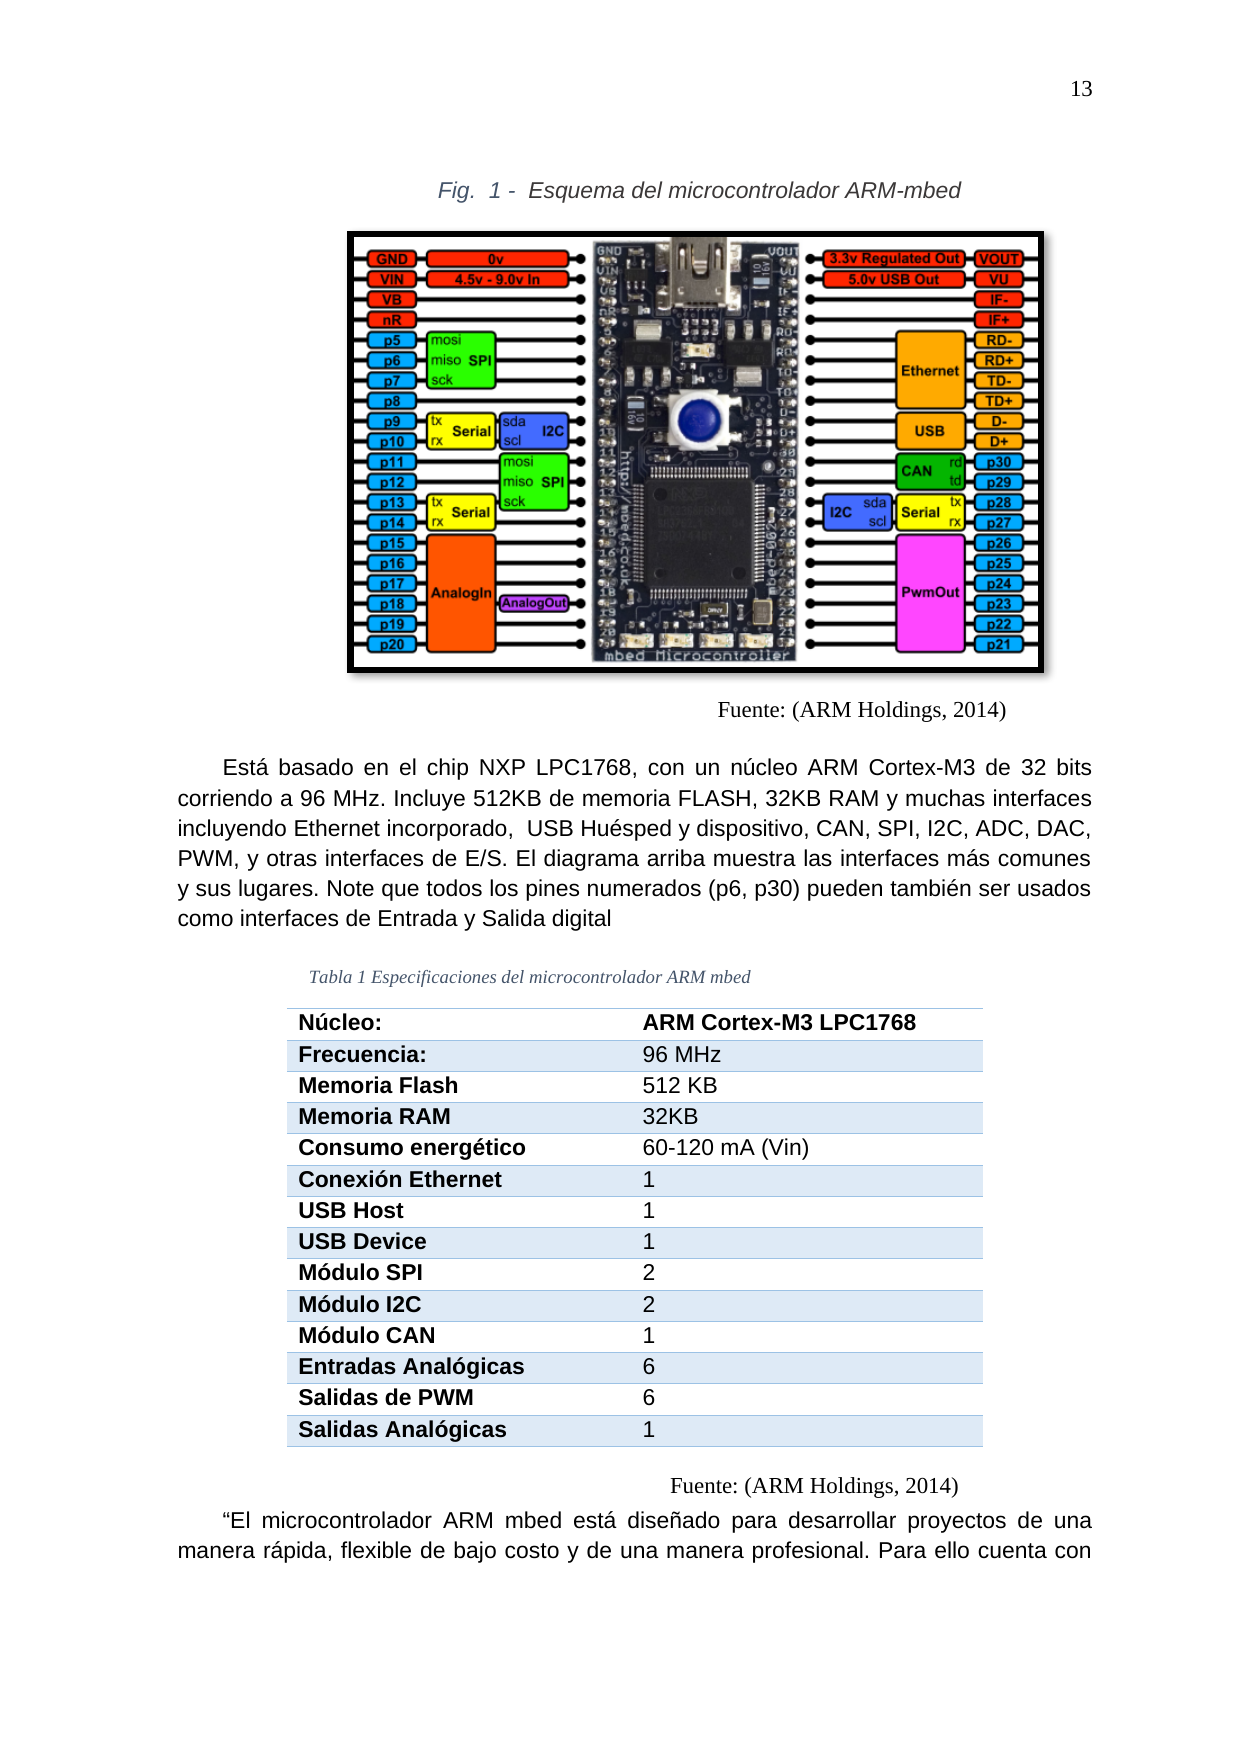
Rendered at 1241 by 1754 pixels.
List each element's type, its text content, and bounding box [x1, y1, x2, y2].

table_cell 6 [631, 1353, 983, 1383]
text Fig. 1 - Esquema del microcontrolador ARM-mbed [263, 177, 1092, 203]
table_cell 512 KB [631, 1072, 983, 1102]
table_cell 1 [631, 1416, 983, 1446]
table_cell 96 MHz [631, 1041, 983, 1071]
table_cell 60-120 mA (Vin) [631, 1134, 983, 1164]
table_cell Salidas de PWM [287, 1384, 631, 1414]
table_cell Módulo SPI [287, 1259, 631, 1289]
table_header Núcleo: [287, 1009, 631, 1039]
table_cell 1 [631, 1197, 983, 1227]
table_cell 2 [631, 1259, 983, 1289]
table_cell Salidas Analógicas [287, 1416, 631, 1446]
table_cell Módulo CAN [287, 1322, 631, 1352]
table_cell 6 [631, 1384, 983, 1414]
text Está basado en el chip NXP LPC1768, con un núcleo ARM Cortex-M3 de 32 bits corriendo a 96 MHz. Incluye 512KB de memoria FLASH, 32KB RAM y muchas interfaces incluyendo Ethernet incorporado, USB Huésped y dispositivo, CAN, SPI, I2C, ADC, DAC, PWM, y otras interfaces de E/S. El diagrama arriba muestra las interfaces más comunes y sus lugares. Note que todos los pines numerados (p6, p30) pueden también ser usados como interfaces de Entrada y Salida digital [177, 754, 1092, 932]
table_cell 2 [631, 1291, 983, 1321]
table_cell 32KB [631, 1103, 983, 1133]
table_cell Entradas Analógicas [287, 1353, 631, 1383]
table_cell 1 [631, 1166, 983, 1196]
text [177, 1507, 1092, 1564]
table_cell USB Device [287, 1228, 631, 1258]
table_cell Consumo energético [287, 1134, 631, 1164]
table_header ARM Cortex-M3 LPC1768 [631, 1009, 983, 1039]
table_cell USB Host [287, 1197, 631, 1227]
table_cell 1 [631, 1322, 983, 1352]
table_cell 1 [631, 1228, 983, 1258]
table_cell Frecuencia: [287, 1041, 631, 1071]
table_cell Memoria RAM [287, 1103, 631, 1133]
text Tabla 1 Especificaciones del microcontrolador ARM mbed [263, 966, 1092, 987]
table_cell Módulo I2C [287, 1291, 631, 1321]
picture [354, 237, 1038, 667]
table_cell Memoria Flash [287, 1072, 631, 1102]
table_cell Conexión Ethernet [287, 1166, 631, 1196]
